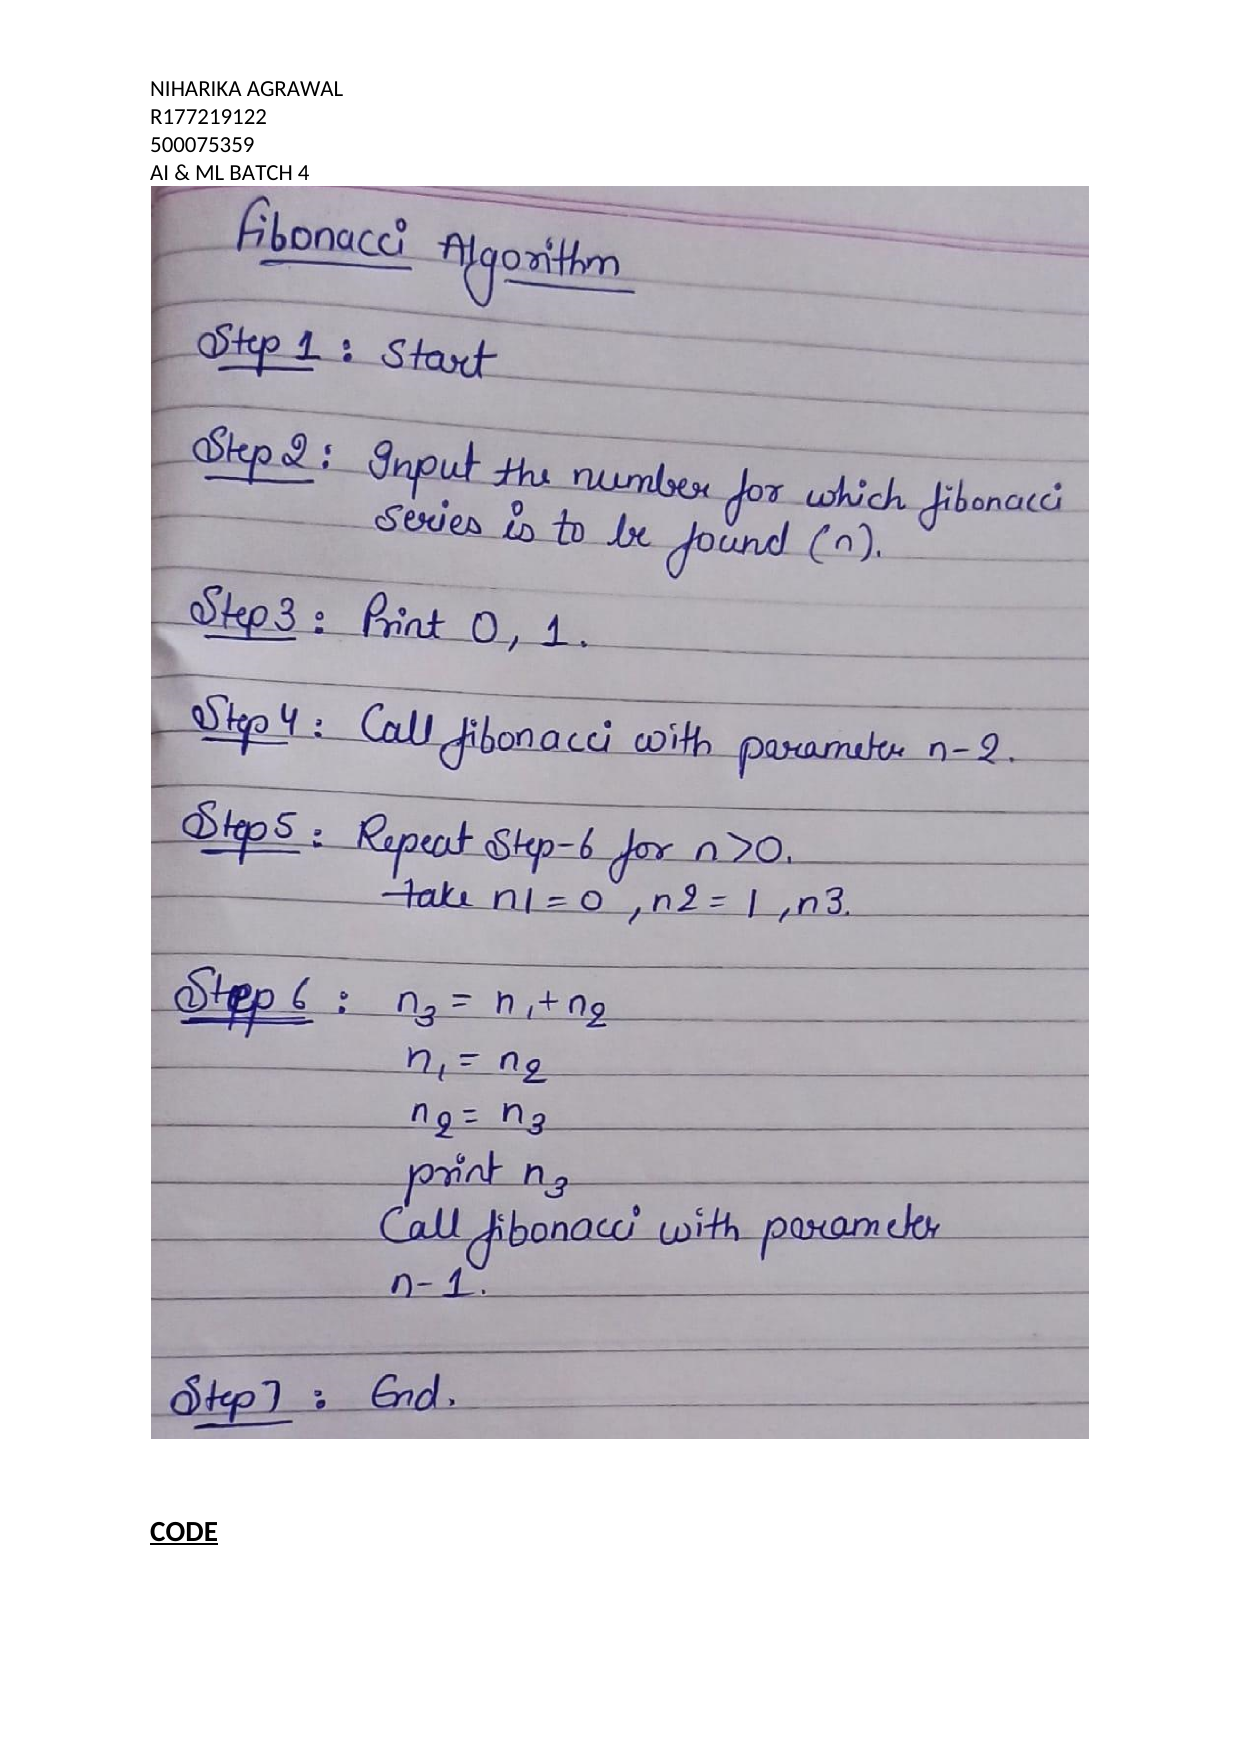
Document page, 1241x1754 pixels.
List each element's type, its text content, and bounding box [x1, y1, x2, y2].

text CODE [150, 1513, 1090, 1548]
picture [150, 185, 1089, 1439]
